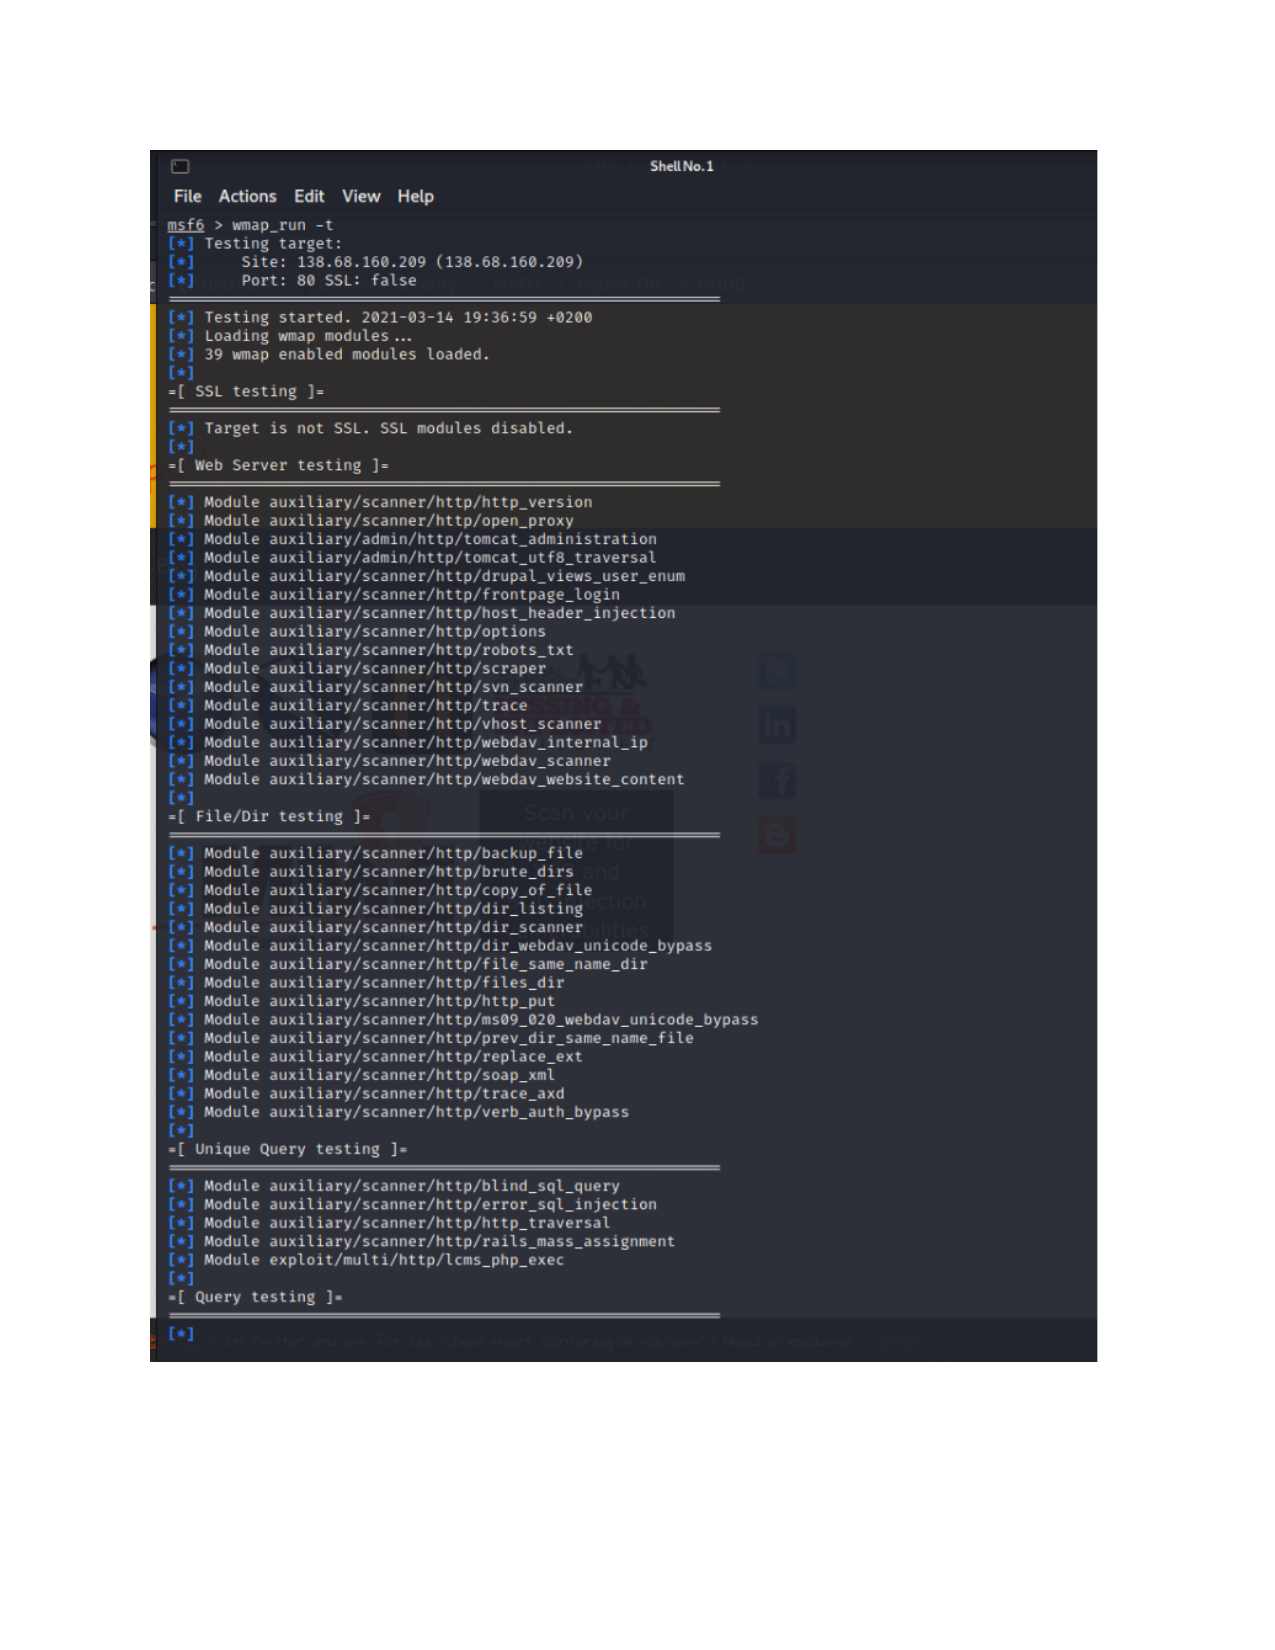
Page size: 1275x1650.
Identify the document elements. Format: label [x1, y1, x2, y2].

picture [150, 150, 1098, 1362]
